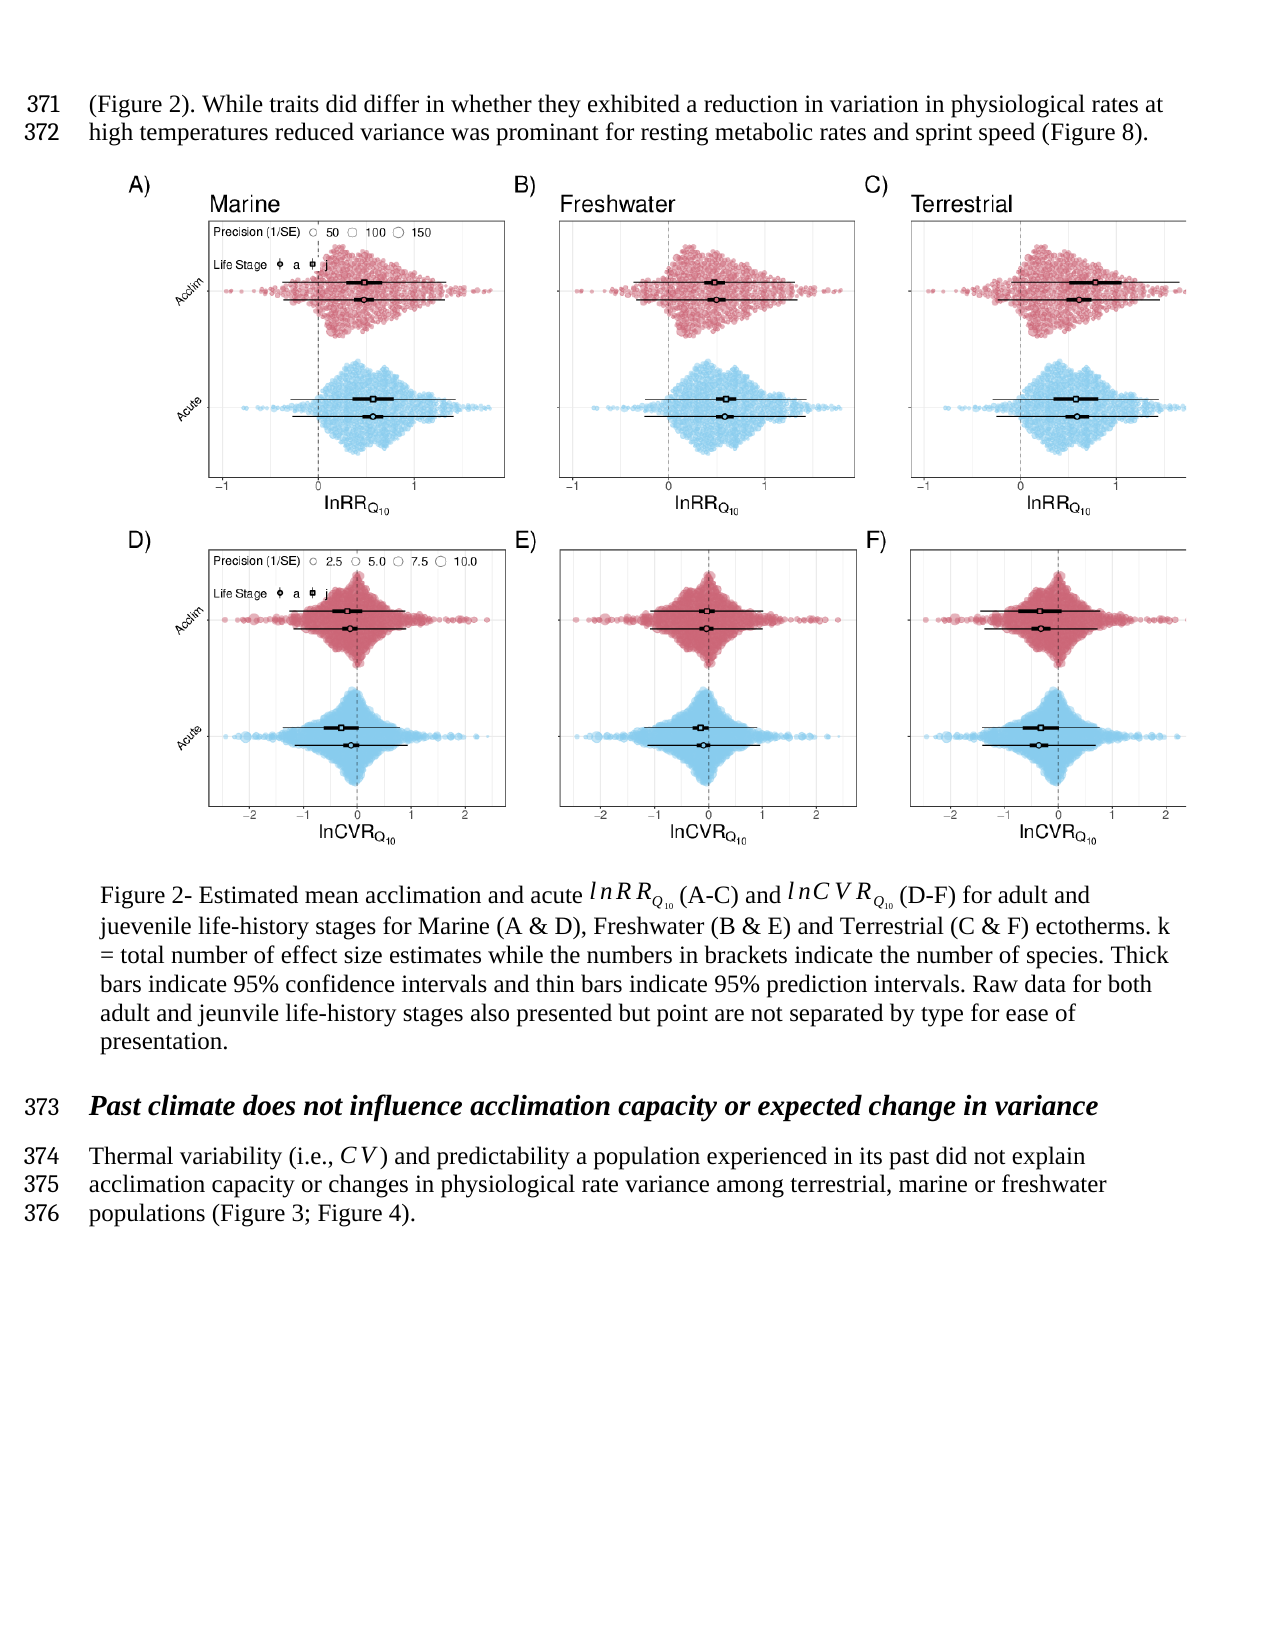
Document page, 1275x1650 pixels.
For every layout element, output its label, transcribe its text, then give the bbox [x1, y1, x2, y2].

subtitle Past climate does not influence acclimation capacity or expected change in variance [89, 1088, 1186, 1122]
text Thermal variability (i.e., ) and predictability a population experienced in its past did not explain acclimation capacity or changes in physiological rate variance among terrestrial, marine or freshwater populations (Figure 3; Figure 4). [89, 1141, 1186, 1227]
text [89, 89, 1186, 146]
table_header Figure 2- Estimated mean acclimation and acute (A-C) and (D-F) for adult and juevenile life-history stages for Marine (A & D), Freshwater (B & E) and Terrestrial (C & F) ectotherms. k = total number of effect size estimates while the numbers in brackets indicate the number of species. Thick bars indicate 95% confidence intervals and thin bars indicate 95% prediction intervals. Raw data for both adult and jeunvile life-history stages also presented but point are not separated by type for ease of presentation. [89, 165, 1186, 1068]
picture [118, 165, 1187, 857]
